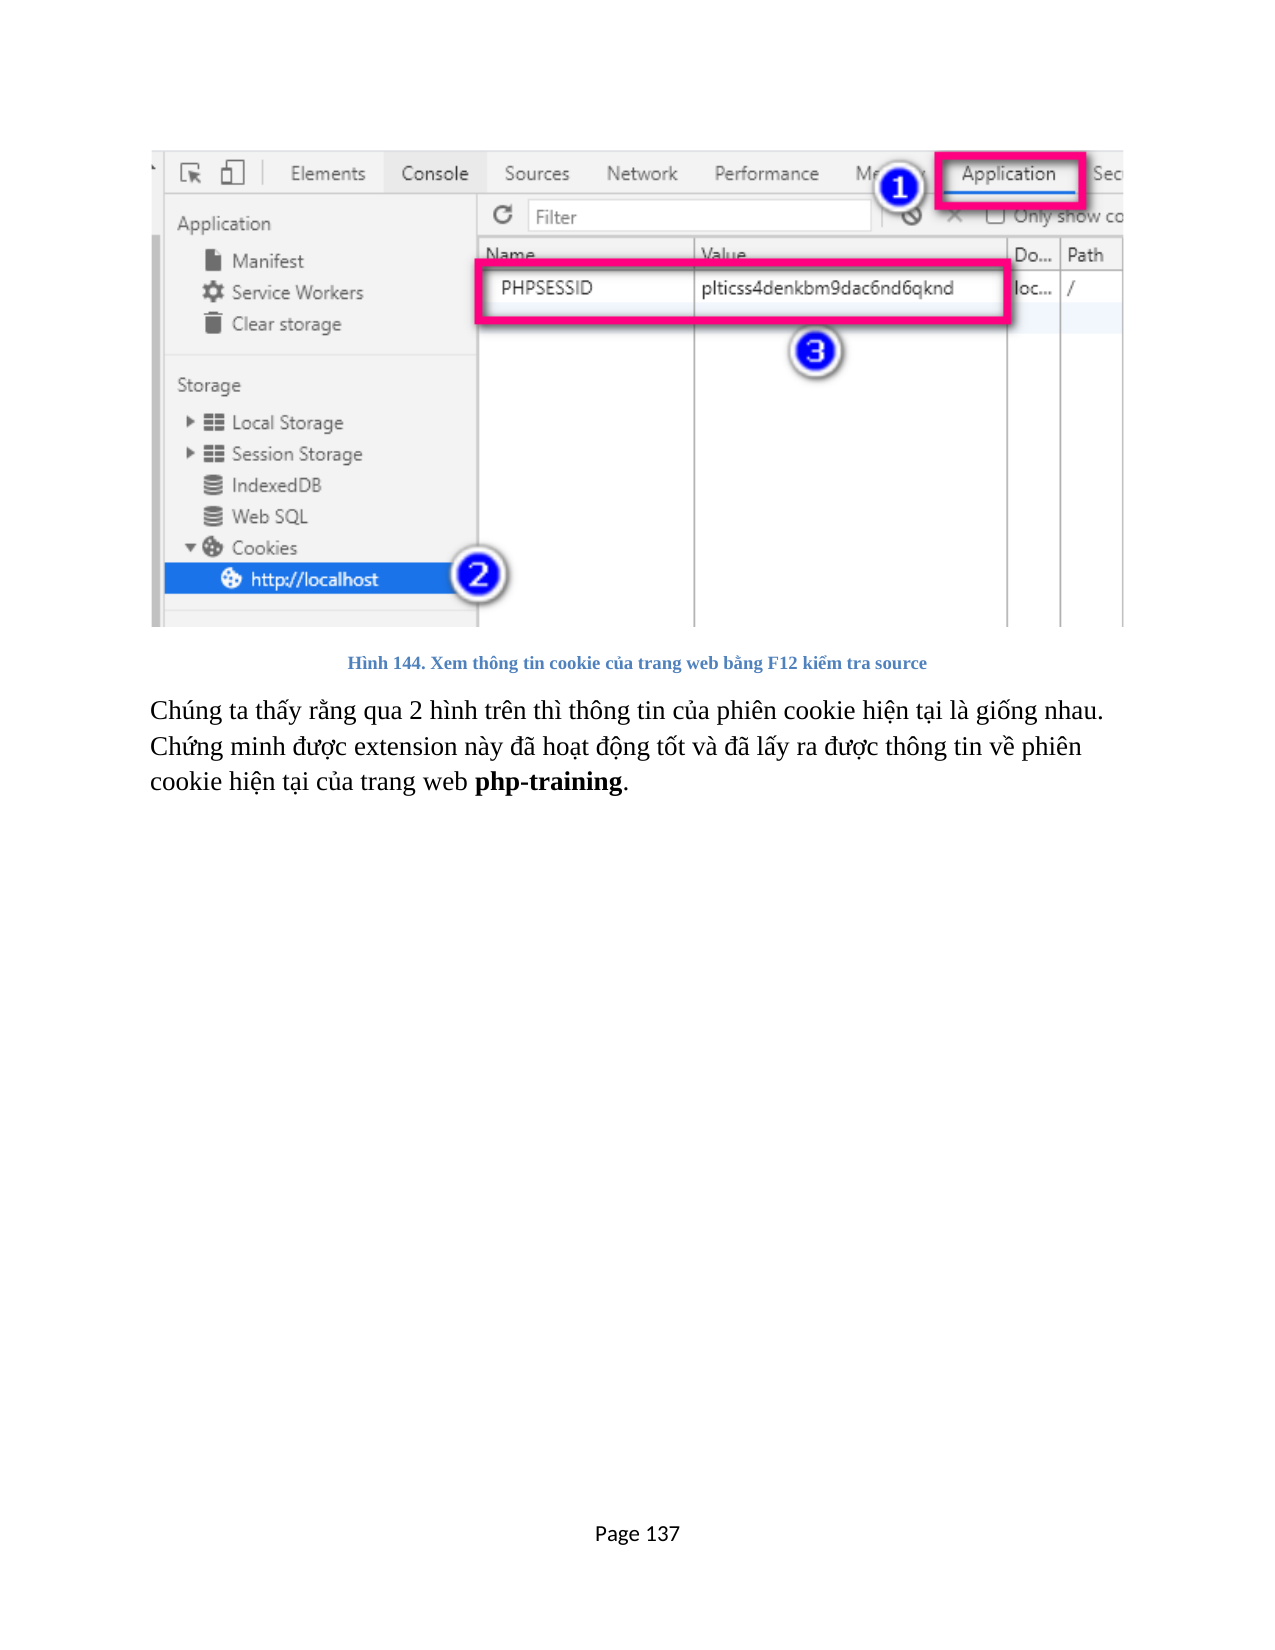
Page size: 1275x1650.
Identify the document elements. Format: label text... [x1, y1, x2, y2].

text Hình 144. Xem thông tin cookie của trang web bằng F12 kiểm tra source [150, 652, 1125, 673]
picture [151, 150, 1124, 627]
text Chúng ta thấy rằng qua 2 hình trên thì thông tin của phiên cookie hiện tại là giống nhau. Chứng minh được extension này đã hoạt động tốt và đã lấy ra được thông tin về phiên cookie hiện tại của trang web php-training. [150, 694, 1125, 797]
